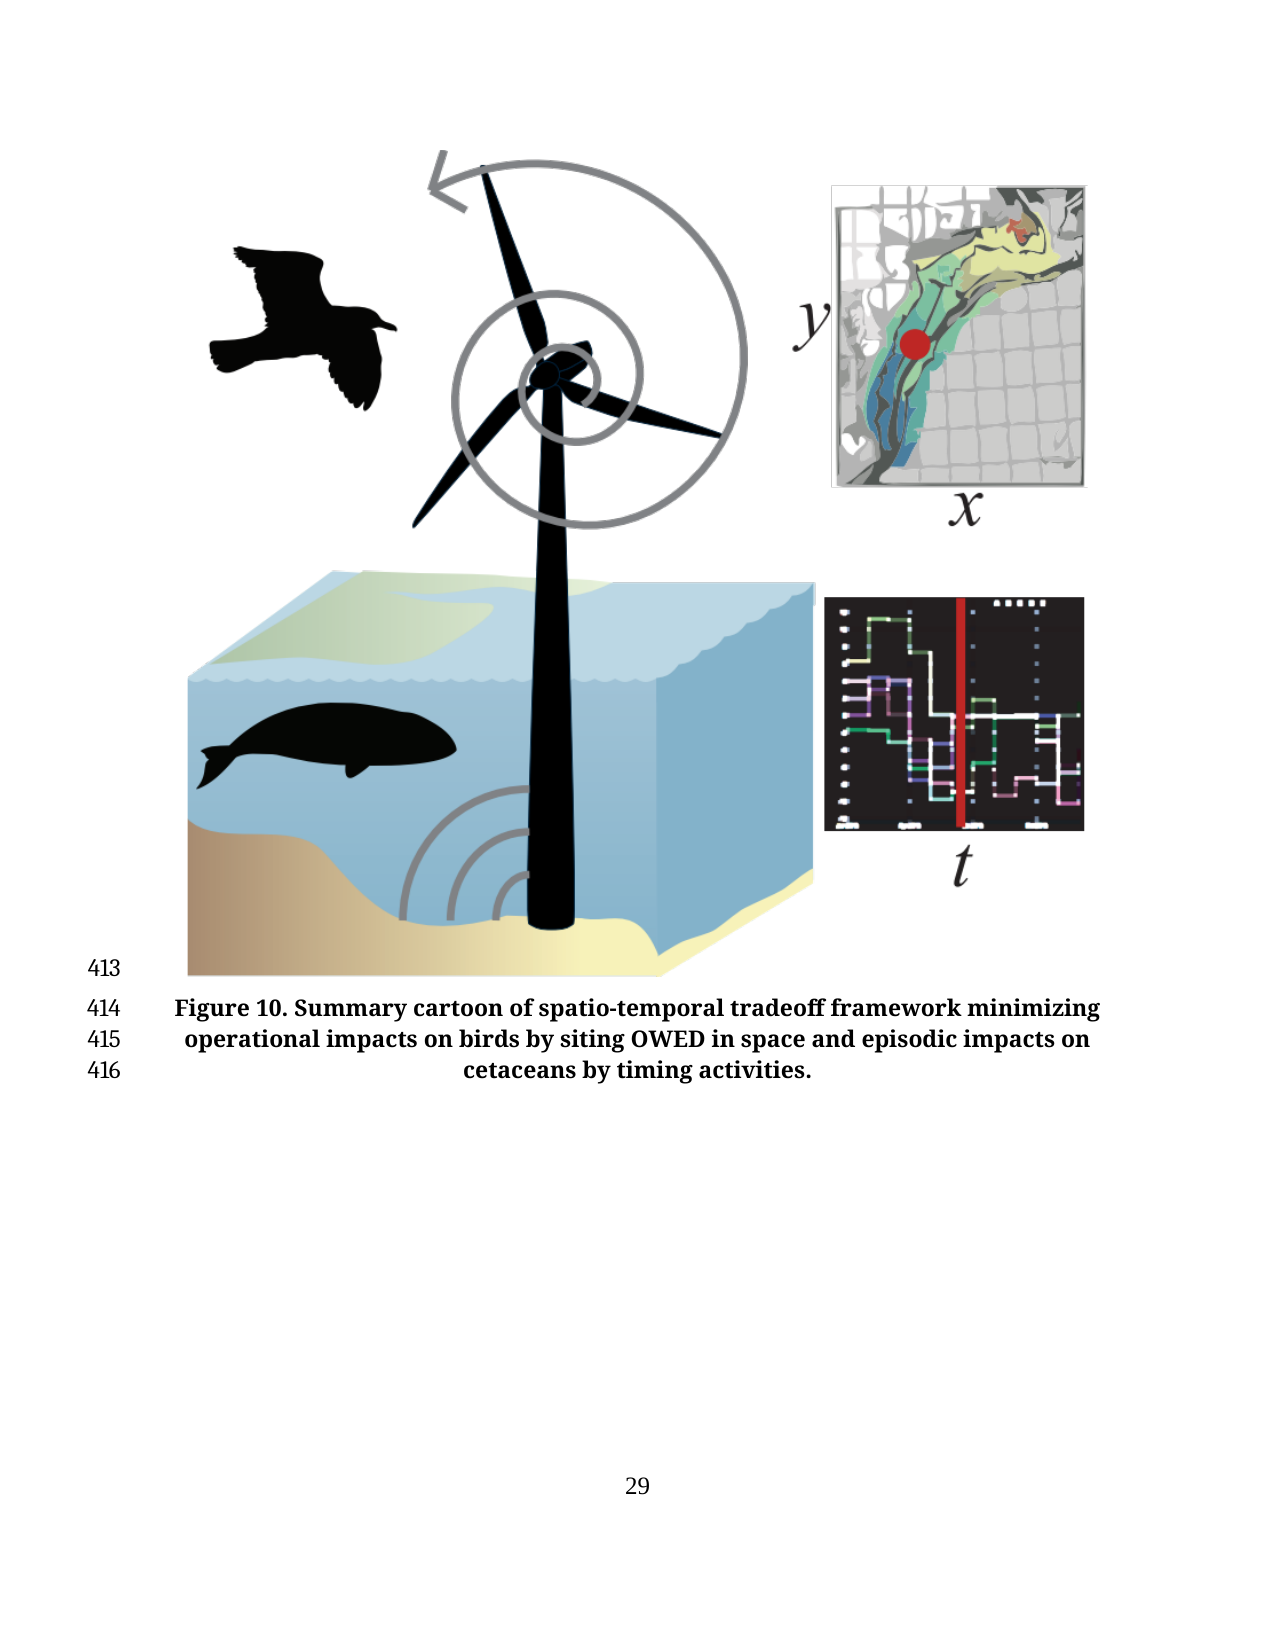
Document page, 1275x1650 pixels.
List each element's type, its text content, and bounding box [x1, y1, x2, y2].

text Figure 10. Summary cartoon of spatio-temporal tradeoff framework minimizing operational impacts on birds by siting OWED in space and episodic impacts on cetaceans by timing activities. [150, 992, 1125, 1086]
